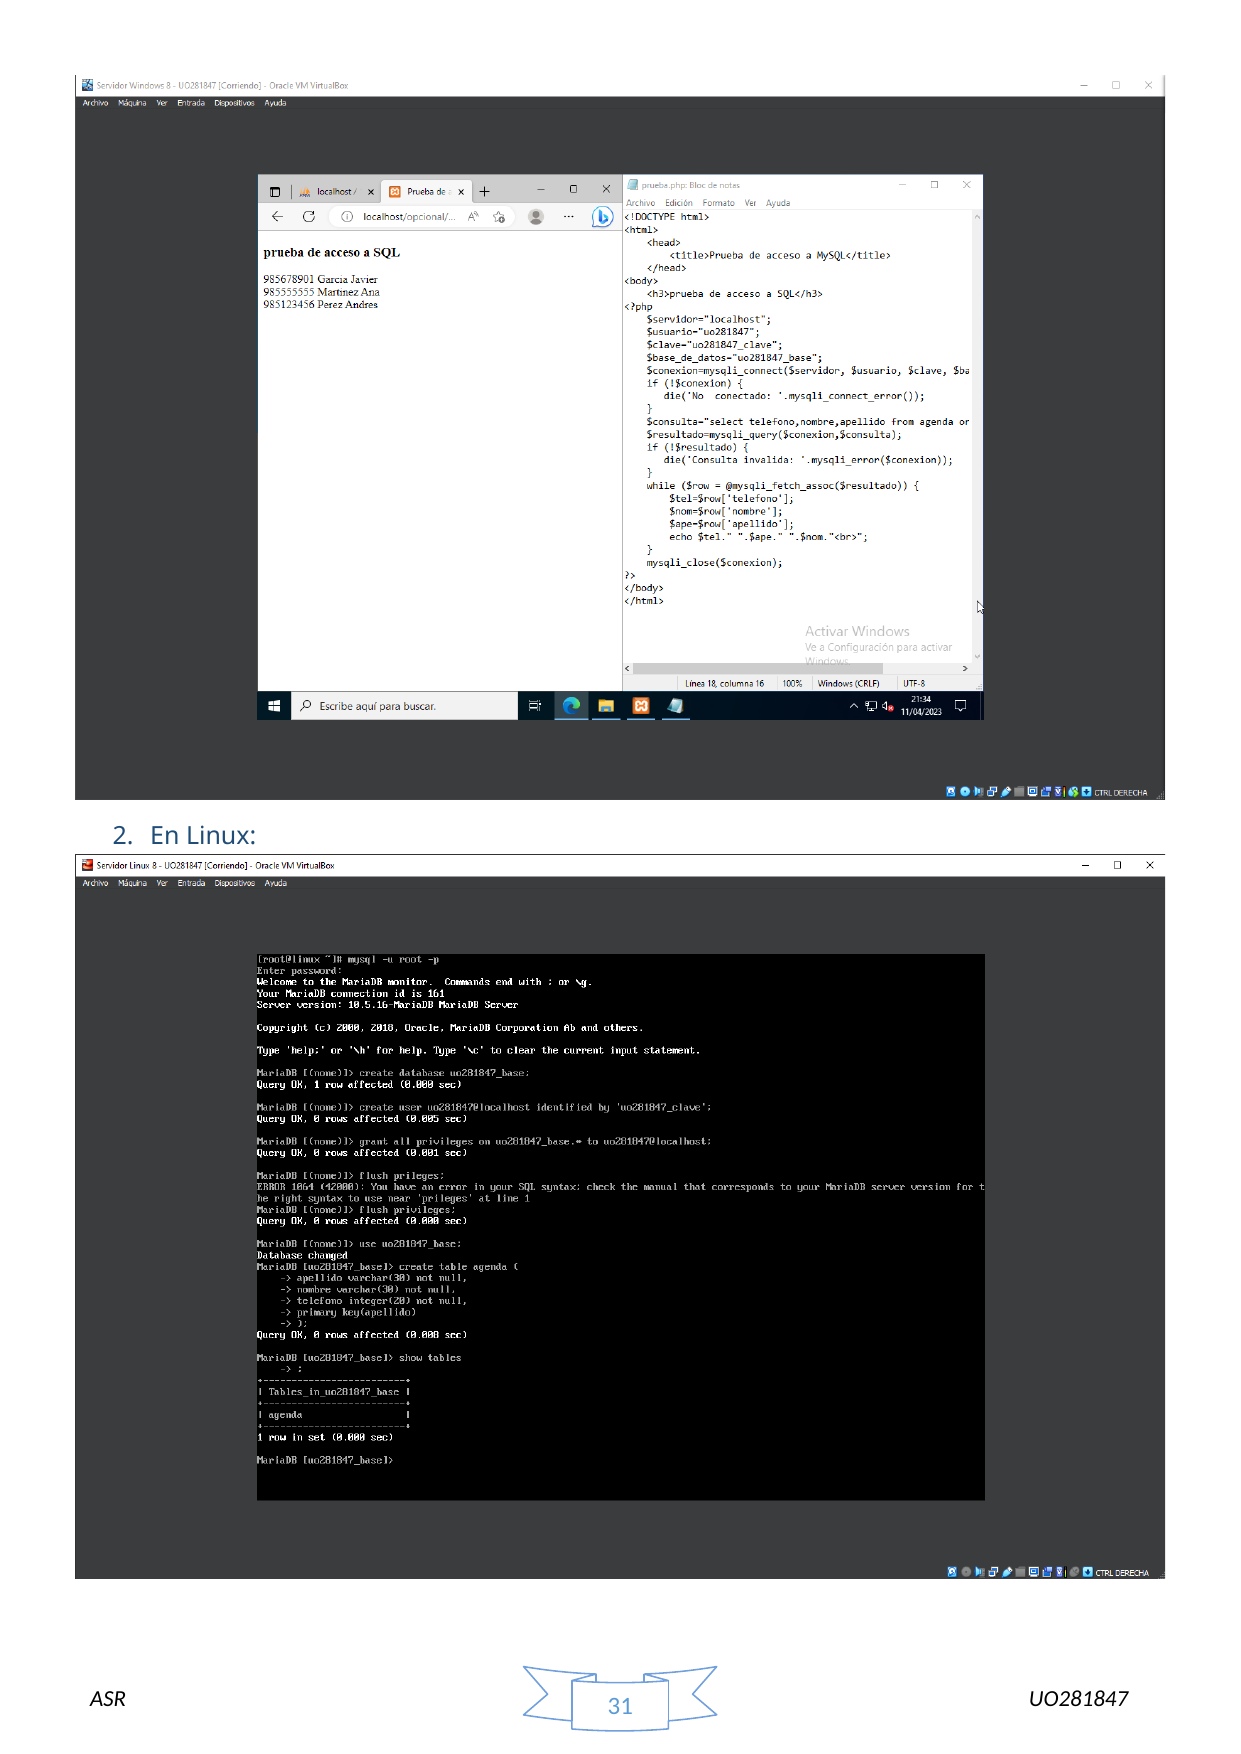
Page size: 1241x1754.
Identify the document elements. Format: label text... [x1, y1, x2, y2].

picture [75, 75, 1166, 800]
subtitle En Linux: [112, 818, 1165, 852]
picture [75, 854, 1166, 1579]
